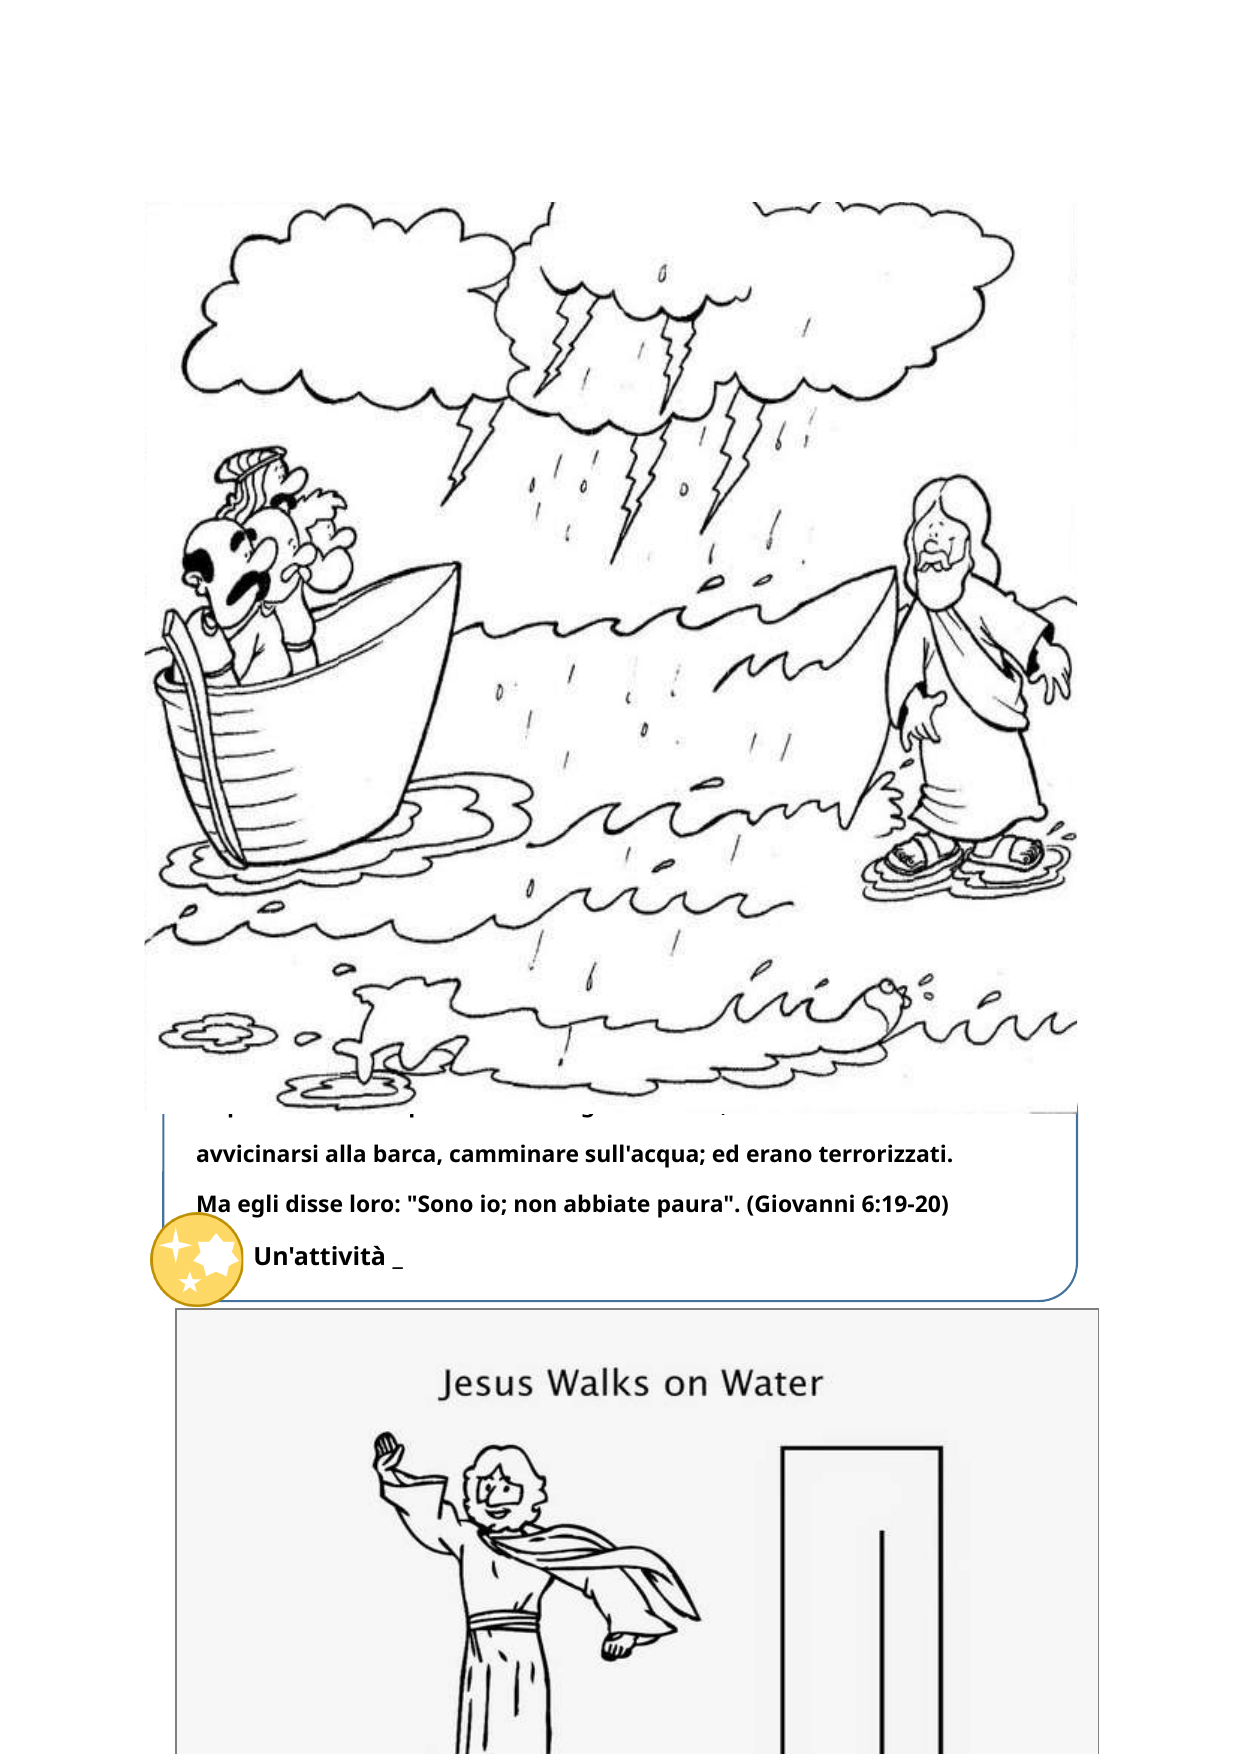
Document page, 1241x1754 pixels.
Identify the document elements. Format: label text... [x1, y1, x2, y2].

picture [150, 1212, 244, 1307]
picture [177, 1310, 1098, 1754]
text Dopo aver remato per tre o tre miglia e mezzo, videro Gesù [150, 1088, 1090, 1119]
text Ma egli disse loro: "Sono io; non abbiate paura". (Giovanni 6:19-20) [150, 1188, 1090, 1220]
text Un'attività _ [244, 1239, 1090, 1273]
picture [144, 202, 1078, 1114]
text avvicinarsi alla barca, camminare sull'acqua; ed erano terrorizzati. [150, 1138, 1090, 1169]
